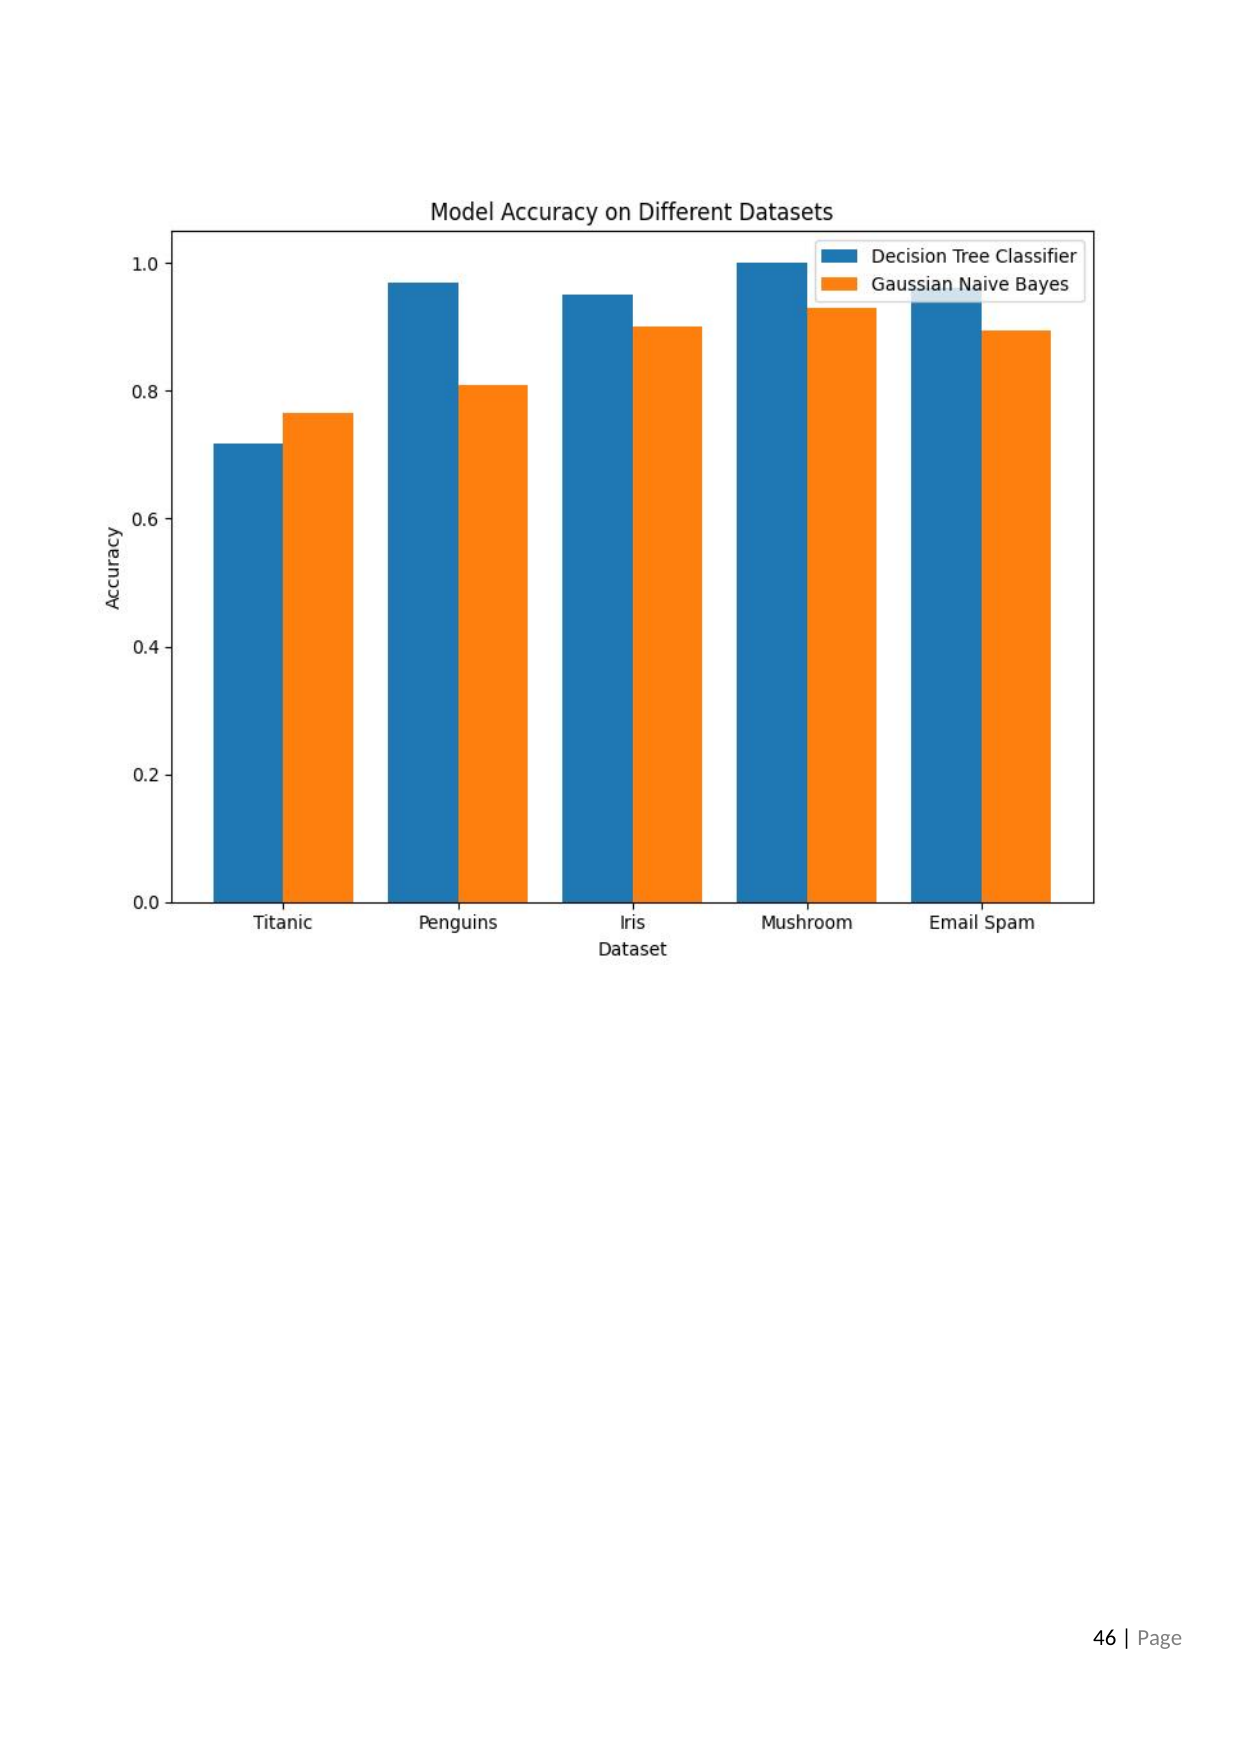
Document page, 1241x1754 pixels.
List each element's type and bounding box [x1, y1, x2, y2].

picture [97, 200, 1101, 965]
